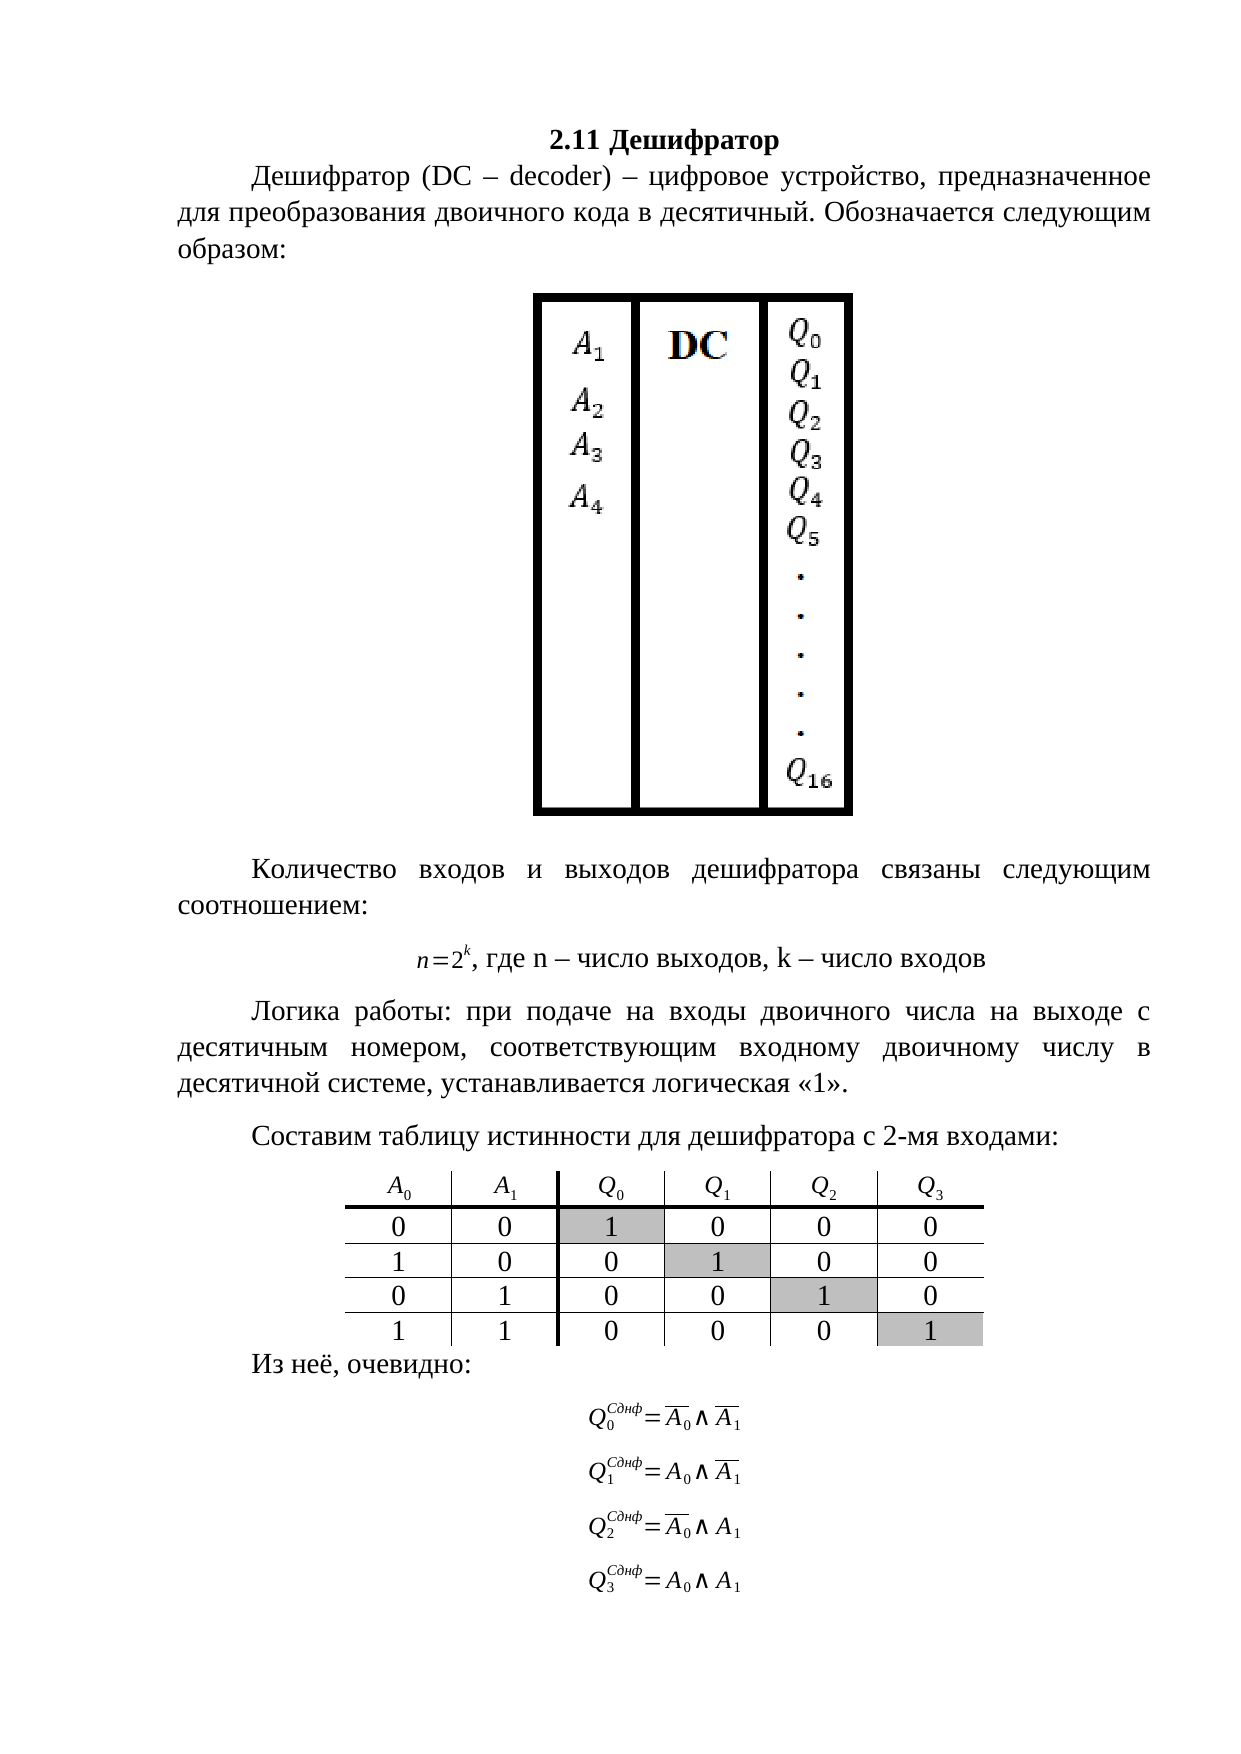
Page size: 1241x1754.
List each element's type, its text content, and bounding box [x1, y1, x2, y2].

table_cell 0 [345, 1278, 451, 1312]
subtitle Дешифратор [177, 122, 1152, 156]
text Дешифратор (DC – decoder) – цифровое устройство, предназначенное для преобразования двоичного кода в десятичный. Обозначается следующим образом: [177, 158, 1152, 264]
text Логика работы: при подаче на входы двоичного числа на выходе с десятичным номером, соответствующим входному двоичному числу в десятичной системе, устанавливается логическая «1». [177, 993, 1152, 1099]
table_cell 0 [560, 1244, 664, 1277]
table_cell 0 [771, 1244, 877, 1277]
table_cell 0 [771, 1313, 877, 1346]
table_cell 0 [878, 1244, 983, 1277]
table_cell 1 [345, 1244, 451, 1277]
text , где n – число выходов, k – число входов [177, 940, 1152, 974]
table_header [771, 1171, 877, 1204]
table_cell 1 [878, 1313, 983, 1346]
table_cell 1 [452, 1313, 556, 1346]
table_cell 1 [452, 1278, 556, 1312]
text Количество входов и выходов дешифратора связаны следующим соотношением: [177, 851, 1152, 921]
text Составим таблицу истинности для дешифратора с 2-мя входами: [177, 1118, 1152, 1152]
table_header [878, 1171, 983, 1204]
table_cell 0 [878, 1209, 983, 1243]
table_cell 1 [345, 1313, 451, 1346]
table_cell 0 [665, 1313, 770, 1346]
table_cell 1 [771, 1278, 877, 1312]
table_header [345, 1171, 451, 1204]
table_cell 0 [665, 1209, 770, 1243]
table_cell 0 [452, 1244, 556, 1277]
table_cell 0 [878, 1278, 983, 1312]
table_cell 0 [560, 1313, 664, 1346]
table_cell 1 [665, 1244, 770, 1277]
table_header [560, 1171, 664, 1204]
table_cell 0 [452, 1209, 556, 1243]
text Из неё, очевидно: [177, 1346, 1152, 1380]
table_header [452, 1171, 556, 1204]
table_cell 1 [560, 1209, 664, 1243]
table_cell 0 [560, 1278, 664, 1312]
table_cell 0 [771, 1209, 877, 1243]
table_cell 0 [345, 1209, 451, 1243]
picture [502, 283, 901, 832]
table_cell 0 [665, 1278, 770, 1312]
table_header [665, 1171, 770, 1204]
